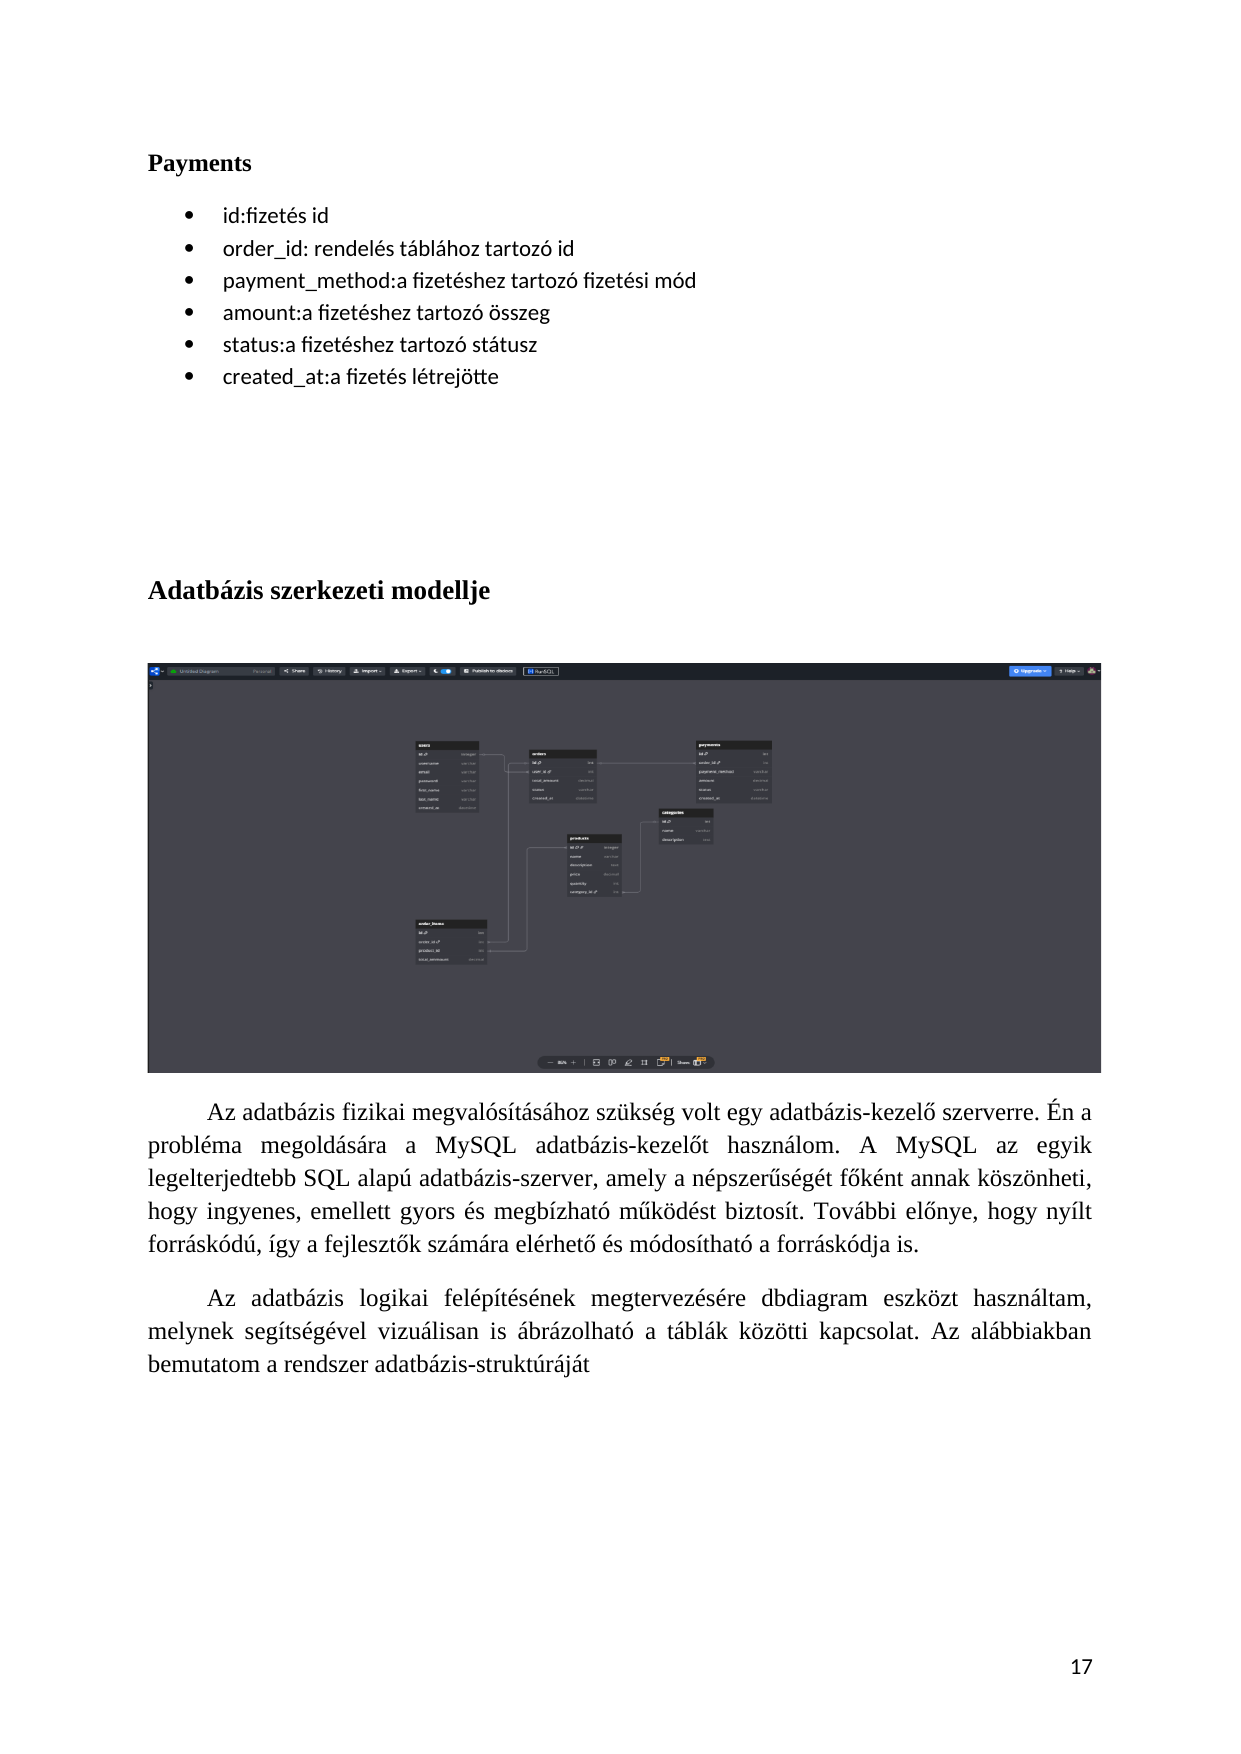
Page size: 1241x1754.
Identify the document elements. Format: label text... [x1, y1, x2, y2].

list order_id: rendelés táblához tartozó id [185, 234, 1093, 262]
subtitle Adatbázis szerkezeti modellje [148, 574, 1093, 606]
text Az adatbázis logikai felépítésének megtervezésére dbdiagram eszközt használtam, melynek segítségével vizuálisan is ábrázolható a táblák közötti kapcsolat. Az alábbiakban bemutatom a rendszer adatbázis-struktúráját [148, 1283, 1093, 1378]
list created_at:a fizetés létrejötte [185, 362, 1093, 390]
picture [147, 663, 1102, 1073]
list payment_method:a fizetéshez tartozó fizetési mód [185, 266, 1093, 294]
text Payments [148, 148, 1093, 176]
list amount:a fizetéshez tartozó összeg [185, 298, 1093, 326]
list id:fizetés id [185, 201, 1093, 229]
list status:a fizetéshez tartozó státusz [185, 330, 1093, 358]
text Az adatbázis fizikai megvalósításához szükség volt egy adatbázis-kezelő szerverre. Én a probléma megoldására a MySQL adatbázis-kezelőt használom. A MySQL az egyik legelterjedtebb SQL alapú adatbázis-szerver, amely a népszerűségét főként annak köszönheti, hogy ingyenes, emellett gyors és megbízható működést biztosít. További előnye, hogy nyílt forráskódú, így a fejlesztők számára elérhető és módosítható a forráskódja is. [148, 1097, 1093, 1258]
